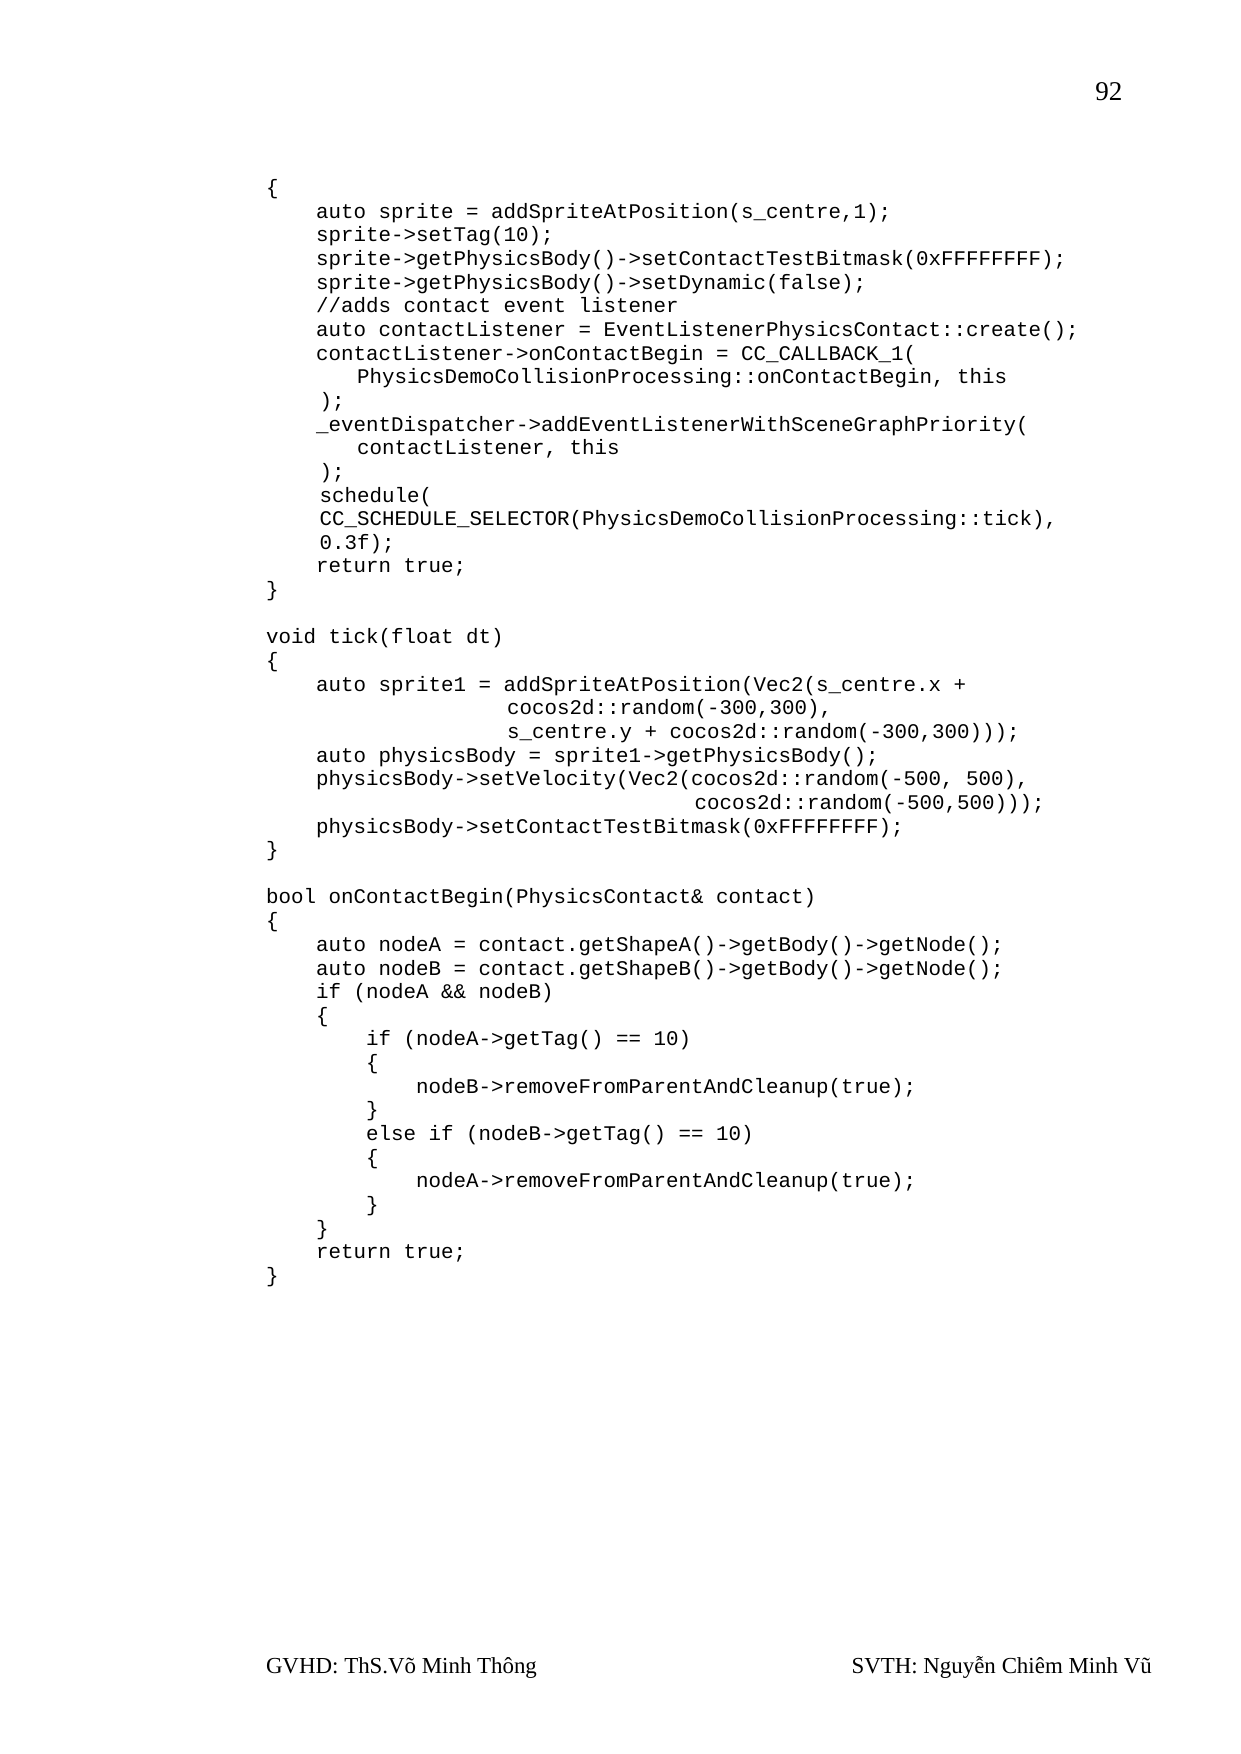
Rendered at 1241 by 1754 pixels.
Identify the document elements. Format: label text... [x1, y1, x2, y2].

text } [266, 839, 1122, 863]
text physicsBody->setVelocity(Vec2(cocos2d::random(-500, 500), cocos2d::random(-500,500))); [266, 768, 1122, 816]
text sprite->setTag(10); [266, 224, 1122, 248]
text auto physicsBody = sprite1->getPhysicsBody(); [266, 745, 1122, 768]
text nodeA->removeFromParentAndCleanup(true); [266, 1170, 1122, 1194]
text { [266, 1052, 1122, 1076]
text } [266, 1265, 1122, 1288]
text schedule( [266, 484, 1122, 508]
text { [266, 1147, 1122, 1170]
text s_centre.y + cocos2d::random(-300,300))); [266, 721, 1122, 745]
text else if (nodeB->getTag() == 10) [266, 1123, 1122, 1147]
text { [266, 1005, 1122, 1028]
text auto nodeA = contact.getShapeA()->getBody()->getNode(); [266, 934, 1122, 957]
text } [266, 1218, 1122, 1241]
text PhysicsDemoCollisionProcessing::onContactBegin, this [266, 366, 1122, 390]
text { [266, 177, 1122, 201]
text } [266, 1194, 1122, 1218]
text nodeB->removeFromParentAndCleanup(true); [266, 1076, 1122, 1099]
text auto sprite = addSpriteAtPosition(s_centre,1); [266, 201, 1122, 224]
text //adds contact event listener [266, 295, 1122, 319]
text physicsBody->setContactTestBitmask(0xFFFFFFFF); [266, 816, 1122, 839]
text if (nodeA->getTag() == 10) [266, 1028, 1122, 1052]
text contactListener, this [266, 437, 1122, 461]
text bool onContactBegin(PhysicsContact& contact) [266, 887, 1122, 910]
text ); [266, 461, 1122, 484]
text sprite->getPhysicsBody()->setDynamic(false); [266, 272, 1122, 295]
text auto nodeB = contact.getShapeB()->getBody()->getNode(); [266, 957, 1122, 981]
text } [266, 1099, 1122, 1123]
text 0.3f); [266, 532, 1122, 556]
text void tick(float dt) [266, 626, 1122, 650]
text return true; [266, 1241, 1122, 1265]
text contactListener->onContactBegin = CC_CALLBACK_1( [266, 343, 1122, 366]
text return true; [266, 556, 1122, 579]
text { [266, 910, 1122, 934]
text sprite->getPhysicsBody()->setContactTestBitmask(0xFFFFFFFF); [266, 248, 1122, 272]
text auto sprite1 = addSpriteAtPosition(Vec2(s_centre.x + cocos2d::random(-300,300), [266, 674, 1122, 721]
text _eventDispatcher->addEventListenerWithSceneGraphPriority( [266, 414, 1122, 437]
text ); [266, 390, 1122, 414]
text auto contactListener = EventListenerPhysicsContact::create(); [266, 319, 1122, 343]
text { [266, 650, 1122, 674]
text if (nodeA && nodeB) [266, 981, 1122, 1005]
text } [266, 579, 1122, 603]
text CC_SCHEDULE_SELECTOR(PhysicsDemoCollisionProcessing::tick), [266, 508, 1122, 532]
